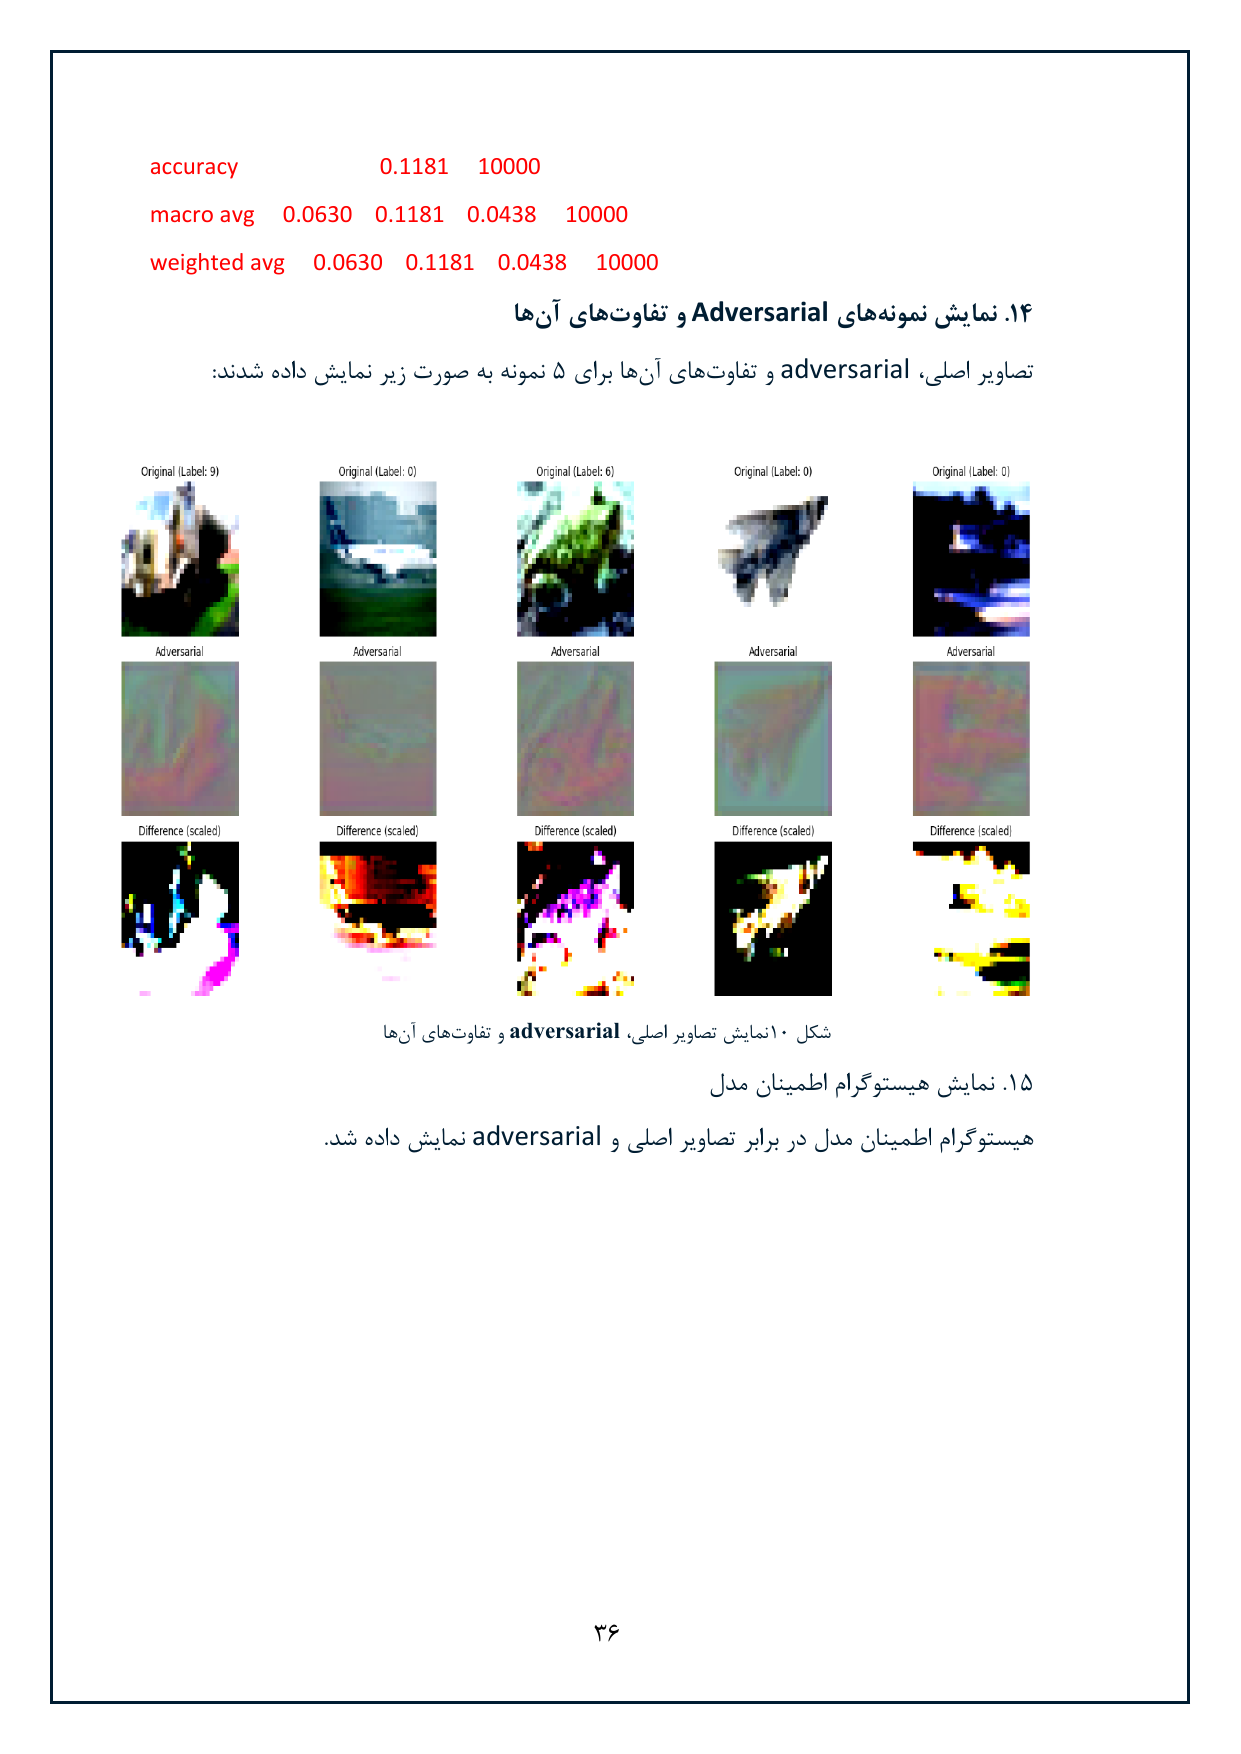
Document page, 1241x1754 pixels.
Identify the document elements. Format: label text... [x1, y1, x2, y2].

text ۱۴. نمایش نمونه‌های Adversarial و تفاوت‌های آن‌ها [150, 293, 1063, 332]
text weighted avg 0.0630 0.1181 0.0438 10000 [150, 246, 1063, 276]
text accuracy 0.1181 10000 [150, 150, 1063, 181]
text هیستوگرام اطمینان مدل در برابر تصاویر اصلی و adversarial نمایش داده شد. [150, 1117, 1063, 1155]
text ۱۵. نمایش هیستوگرام اطمینان مدل [150, 1071, 1063, 1100]
text شکل 10نمایش تصاویر اصلی، adversarial و تفاوت‌های آن‌ها [150, 1017, 1063, 1046]
text تصاویر اصلی، adversarial و تفاوت‌های آن‌ها برای ۵ نمونه به صورت زیر نمایش داده شدند: [150, 350, 1063, 388]
text macro avg 0.0630 0.1181 0.0438 10000 [150, 198, 1063, 228]
picture [111, 460, 1034, 1000]
